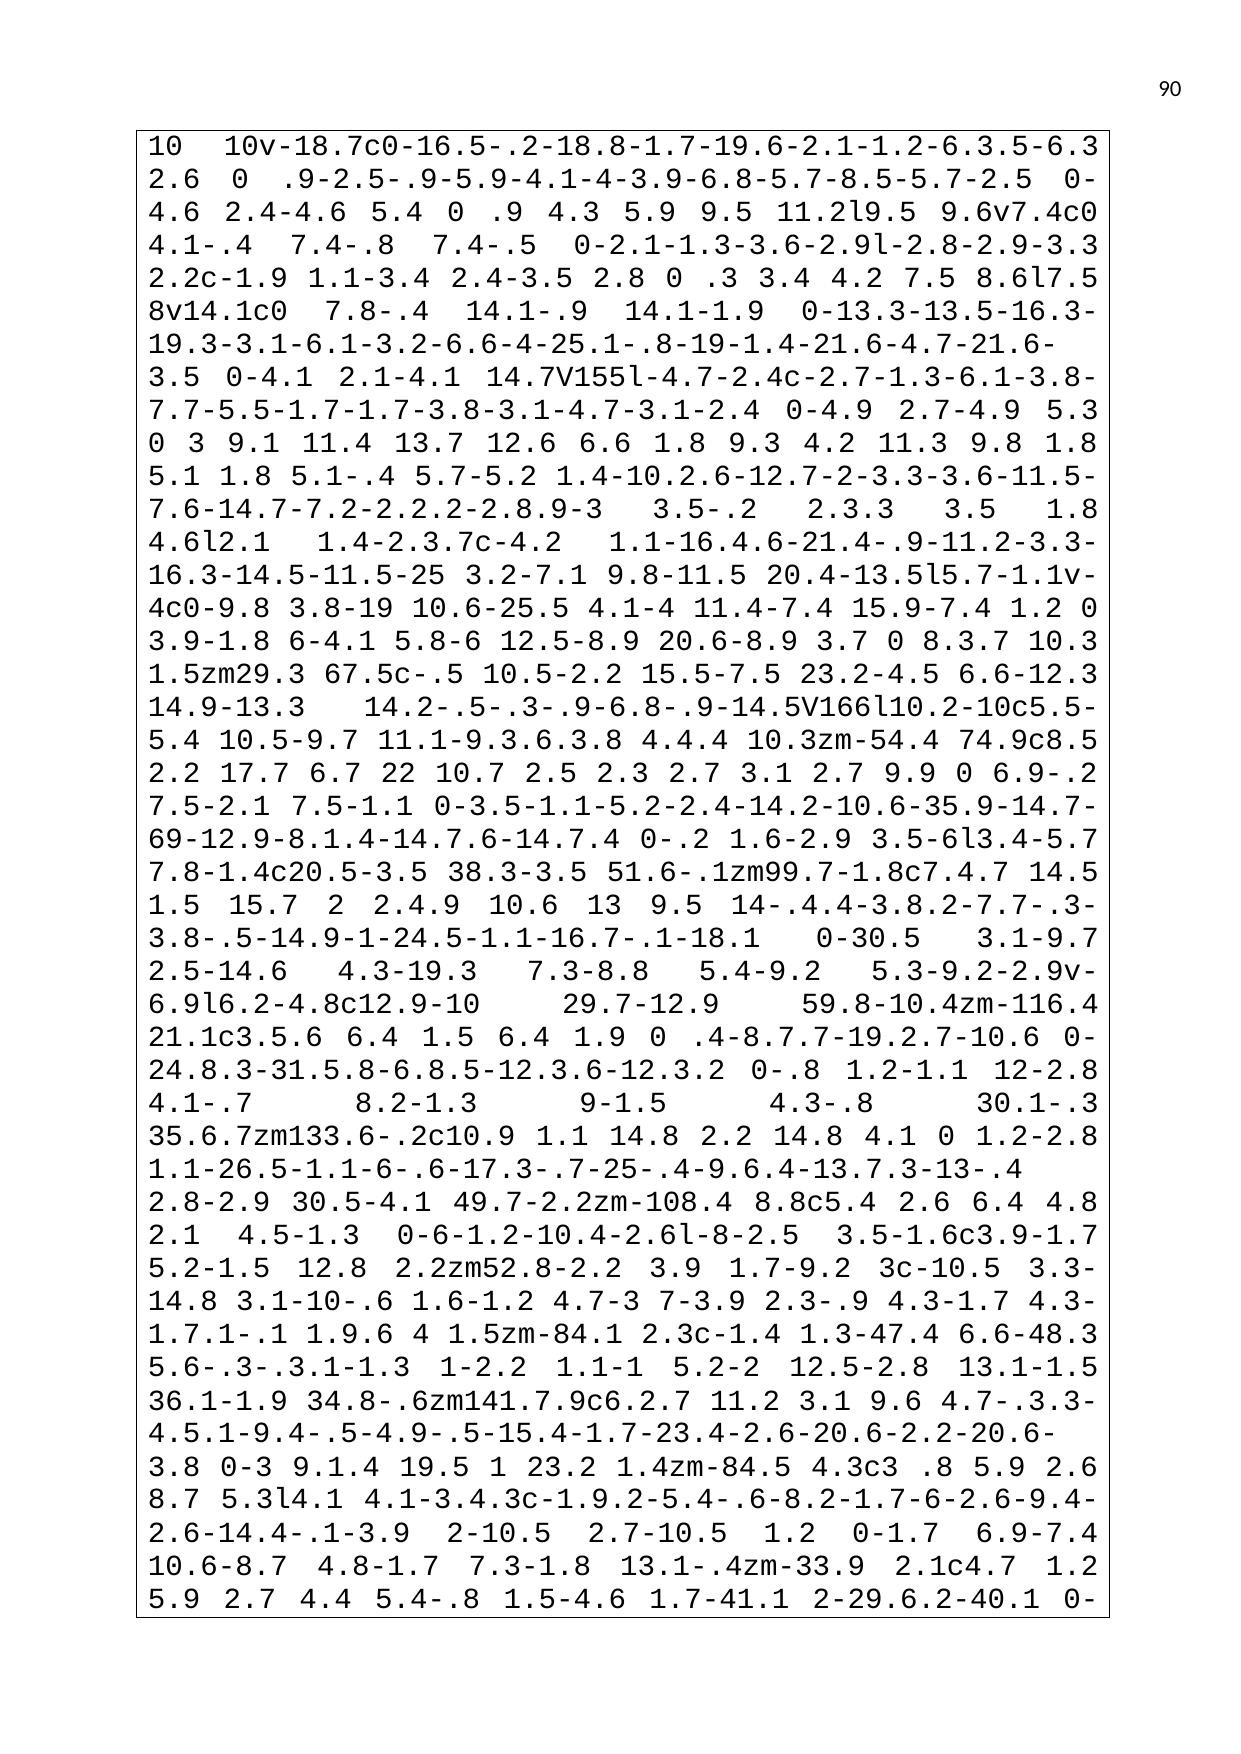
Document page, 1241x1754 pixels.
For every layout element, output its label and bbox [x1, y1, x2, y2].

table_header [137, 131, 1109, 1617]
